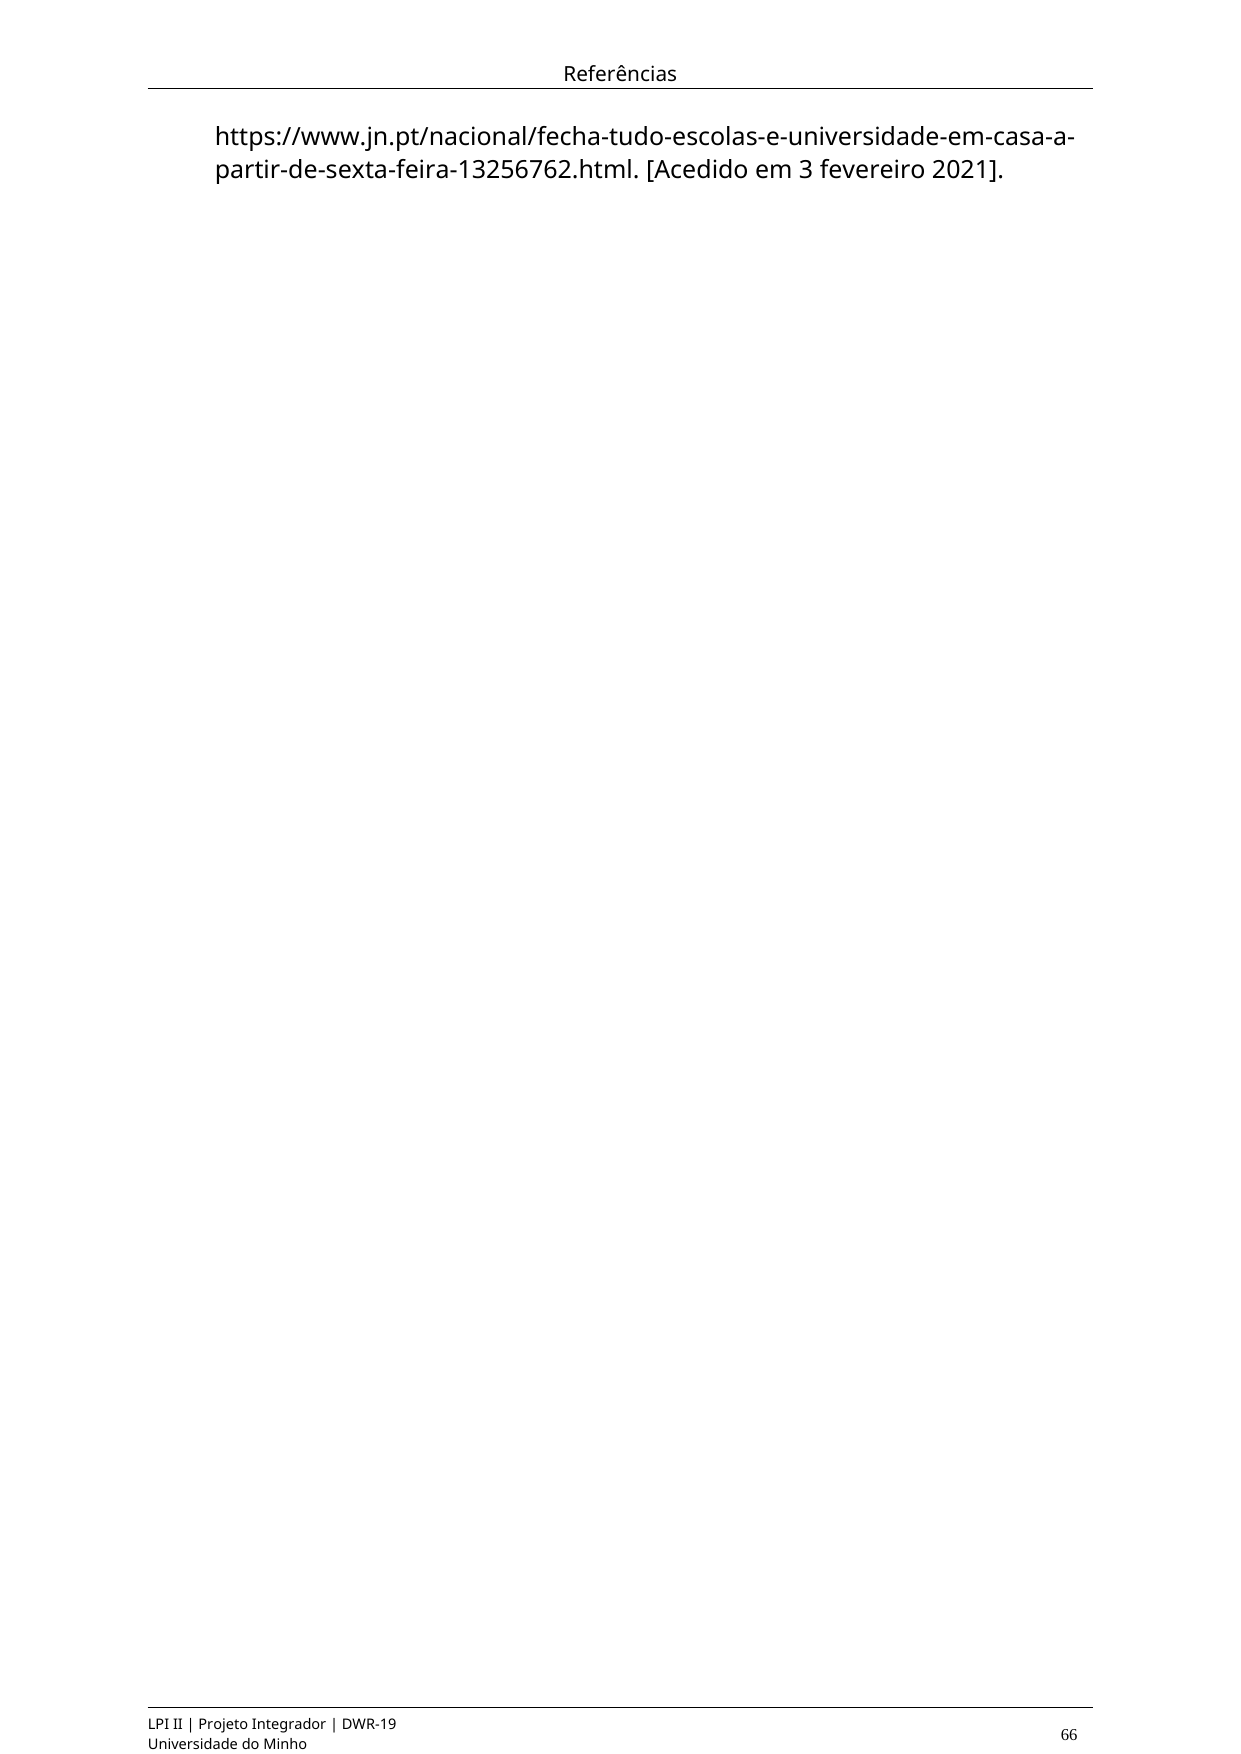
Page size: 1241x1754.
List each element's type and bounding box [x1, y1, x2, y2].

text [148, 118, 1092, 186]
